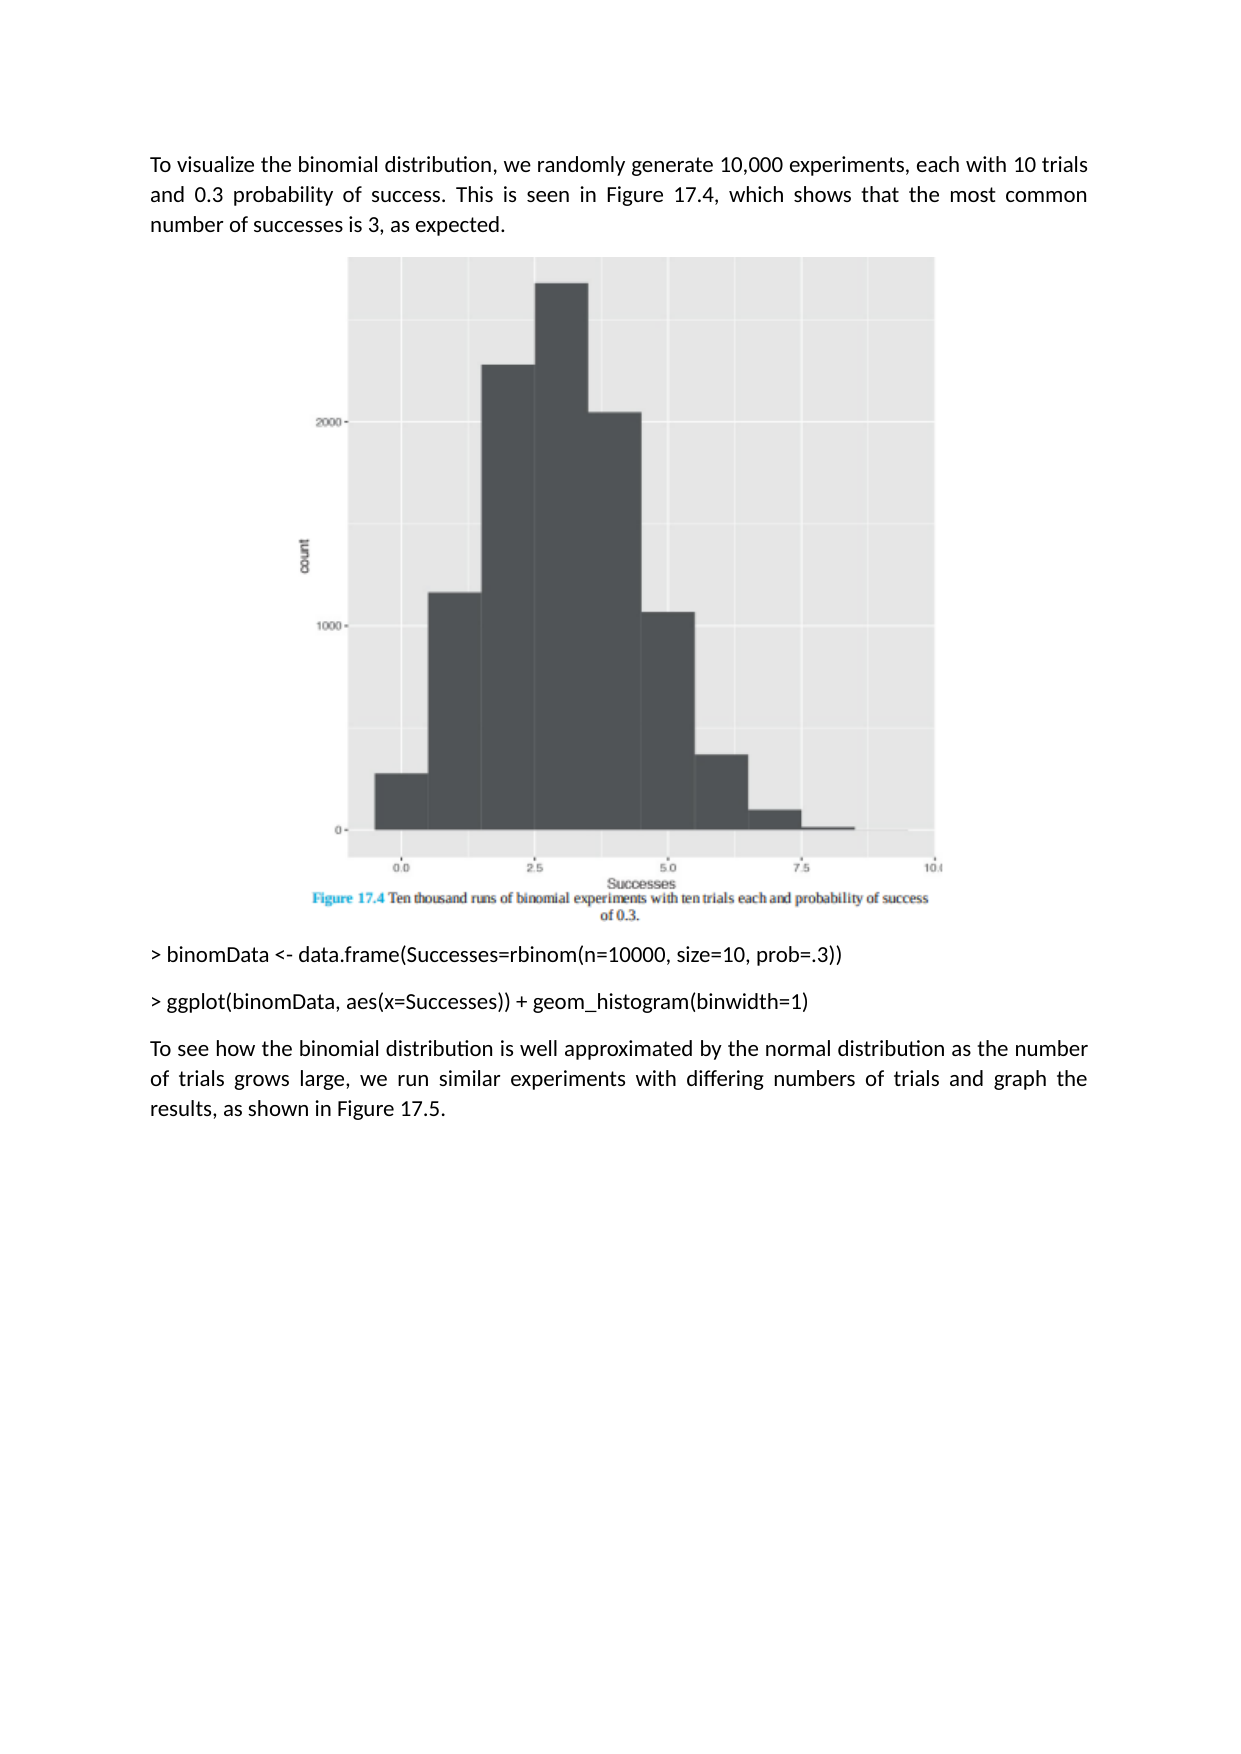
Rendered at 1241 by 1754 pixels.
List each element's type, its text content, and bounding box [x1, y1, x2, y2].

picture [296, 257, 944, 922]
text > ggplot(binomData, aes(x=Successes)) + geom_histogram(binwidth=1) [150, 987, 1090, 1015]
text To visualize the binomial distribution, we randomly generate 10,000 experiments, each with 10 trials and 0.3 probability of success. This is seen in Figure 17.4, which shows that the most common number of successes is 3, as expected. [150, 150, 1090, 238]
text > binomData <- data.frame(Successes=rbinom(n=10000, size=10, prob=.3)) [150, 940, 1090, 968]
text To see how the binomial distribution is well approximated by the normal distribution as the number of trials grows large, we run similar experiments with differing numbers of trials and graph the results, as shown in Figure 17.5. [150, 1034, 1090, 1122]
